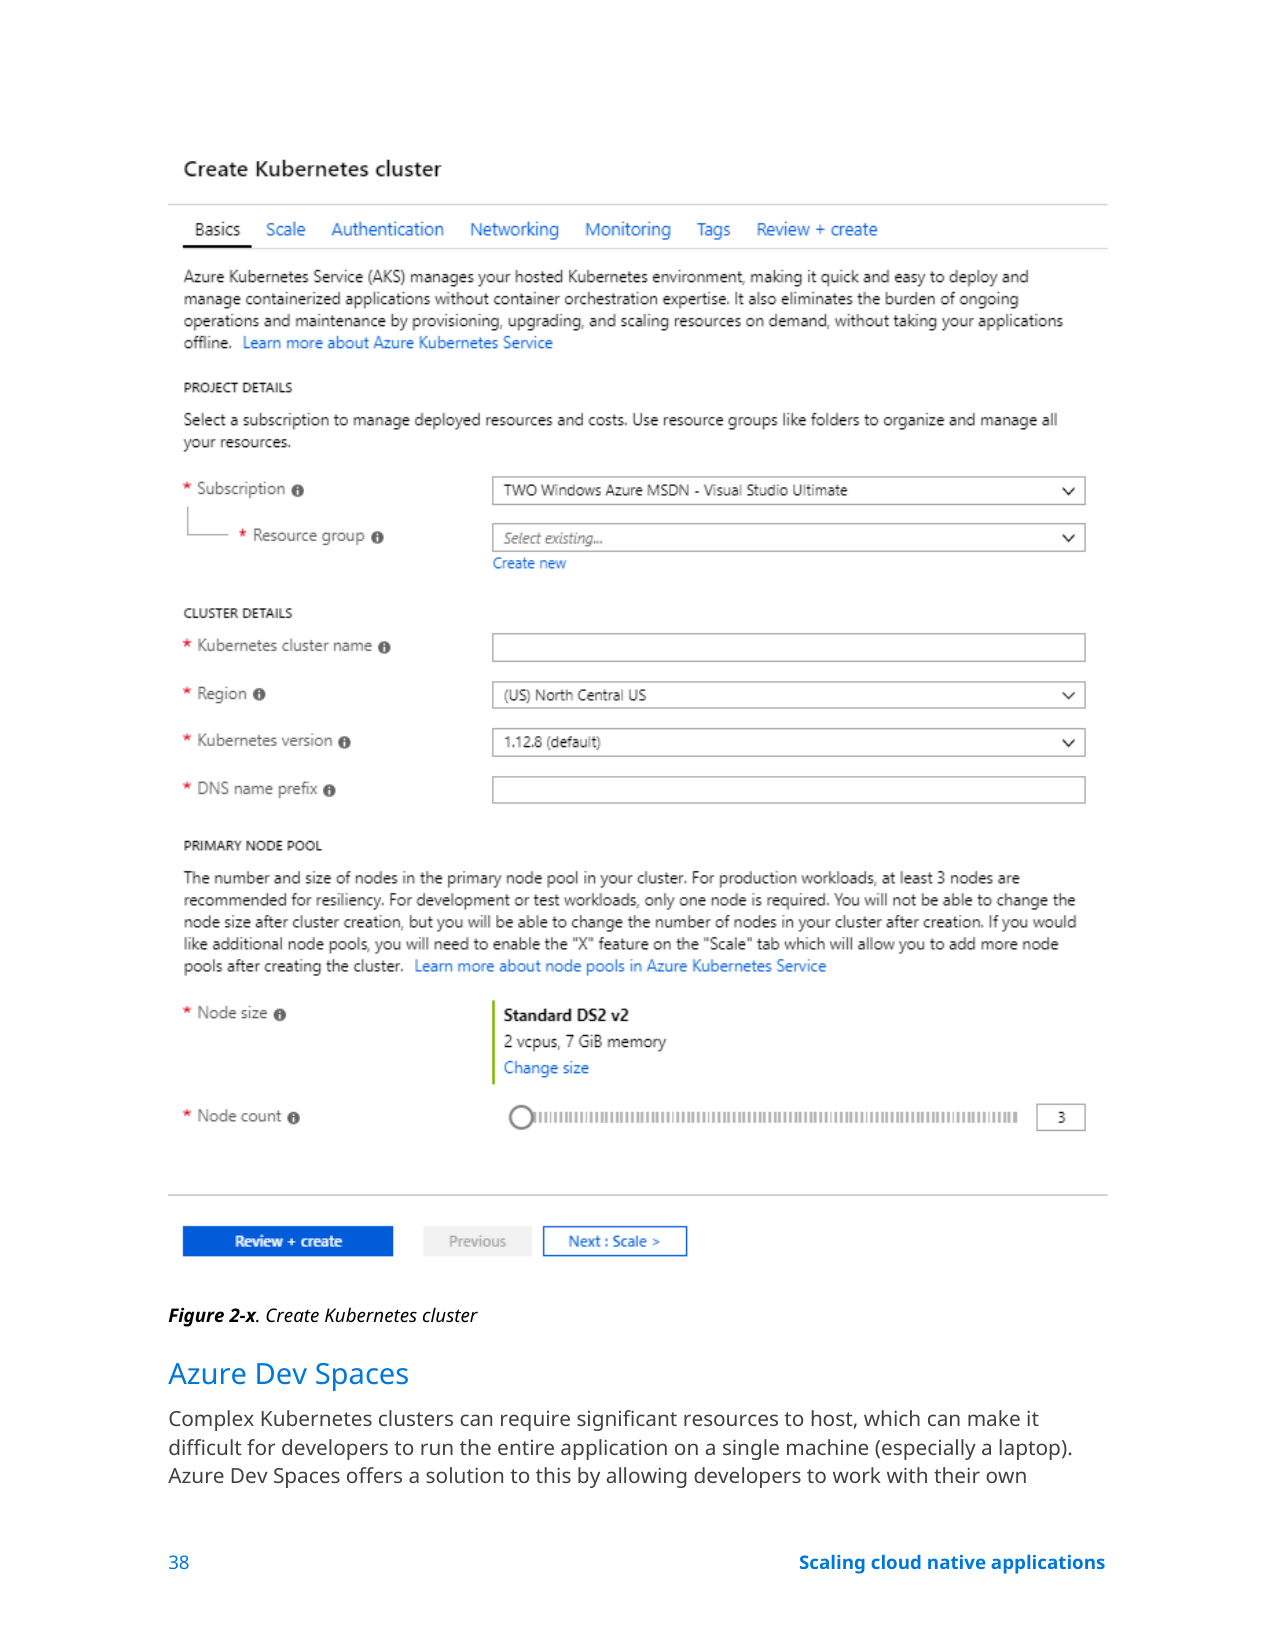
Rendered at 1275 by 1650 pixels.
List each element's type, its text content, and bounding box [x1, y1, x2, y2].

subtitle Azure Dev Spaces [168, 1354, 1107, 1392]
text Figure 2-x. Create Kubernetes cluster [168, 1302, 1107, 1327]
picture [168, 150, 1108, 1284]
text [168, 1404, 1107, 1490]
